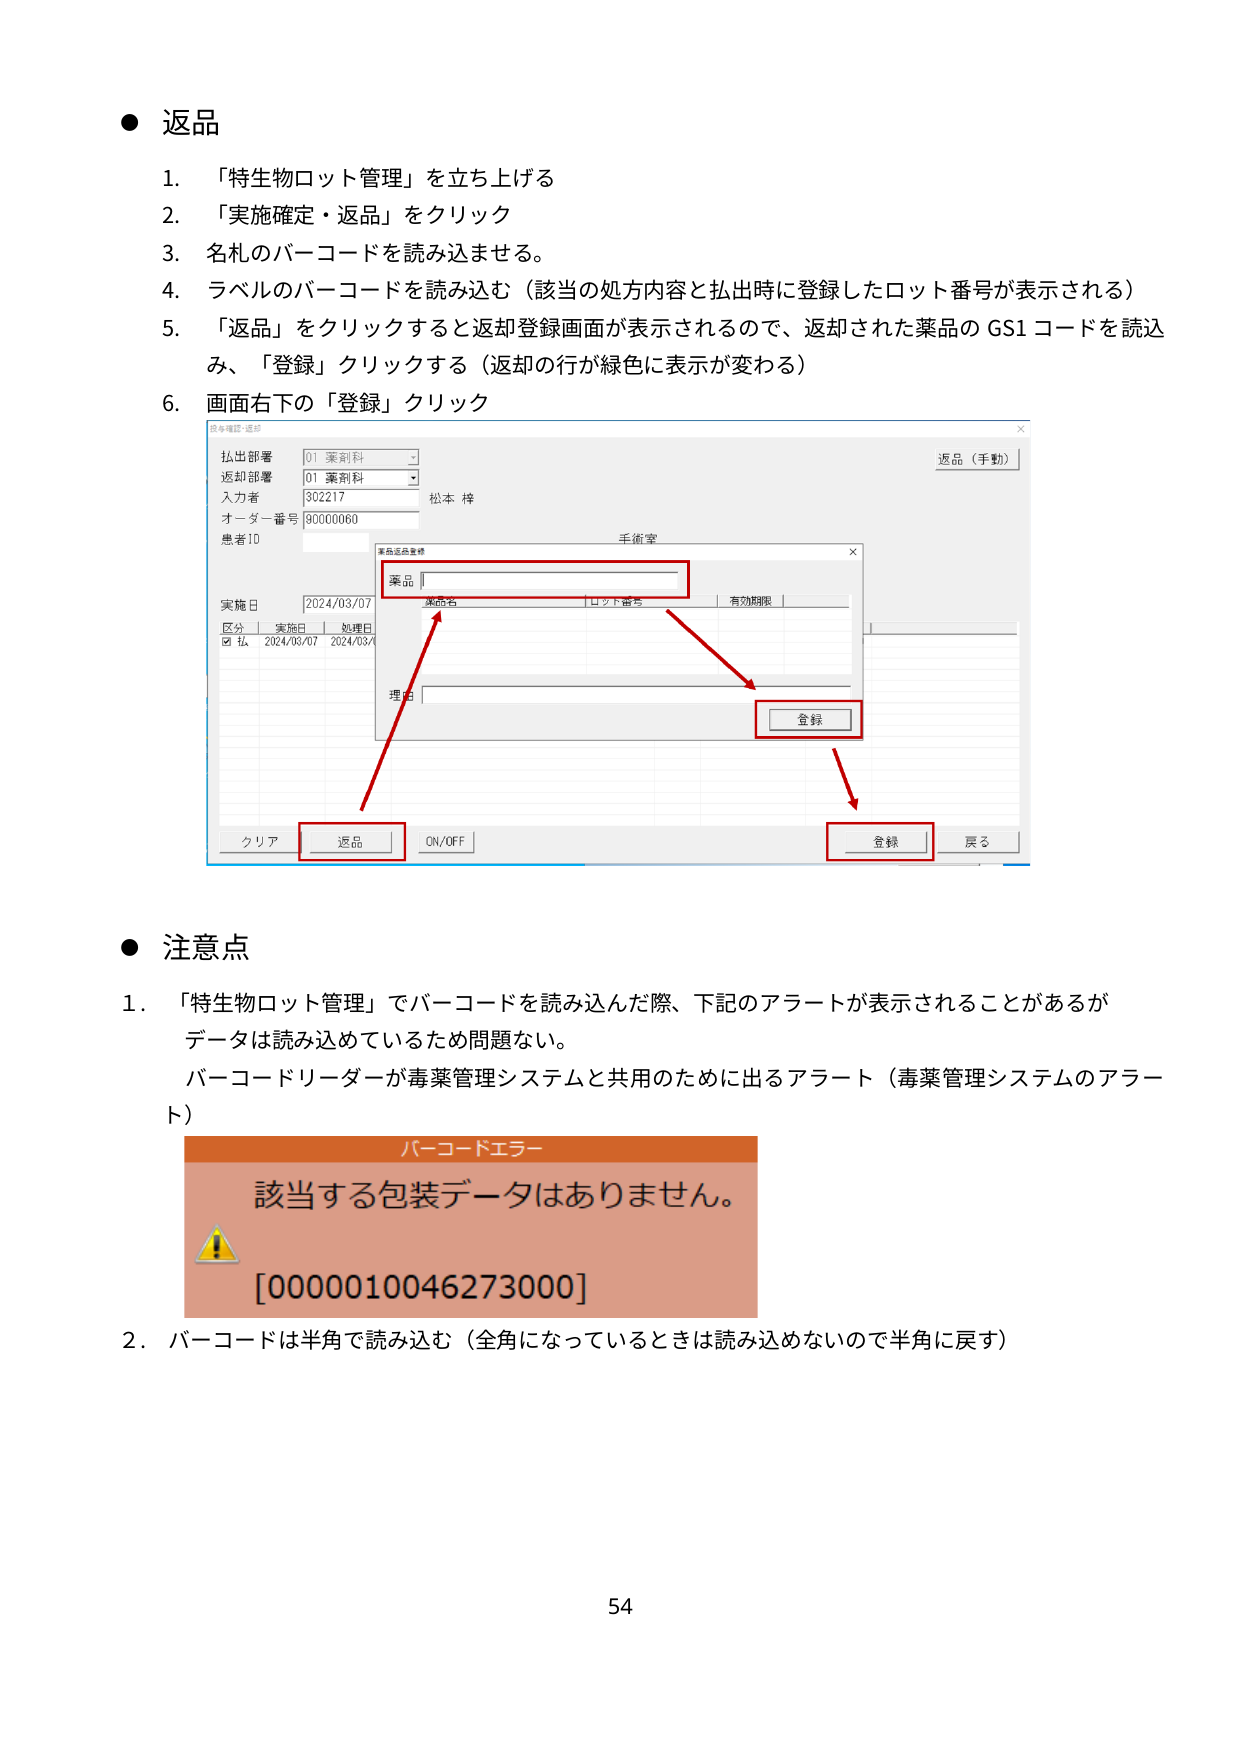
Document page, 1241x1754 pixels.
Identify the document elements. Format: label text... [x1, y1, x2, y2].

list 「返品」をクリックすると返却登録画面が表示されるので、返却された薬品のGS1コードを読込み、「登録」クリックする（返却の行が緑色に表示が変わる） [162, 308, 1165, 383]
list 返品 [119, 83, 1165, 158]
text １. 「特生物ロット管理」でバーコードを読み込んだ際、下記のアラートが表示されることがあるが [75, 983, 1165, 1021]
list ラベルのバーコードを読み込む（該当の処方内容と払出時に登録したロット番号が表示される） [162, 271, 1165, 308]
picture [206, 420, 1030, 866]
list 注意点 [119, 908, 1165, 983]
list 画面右下の「登録」クリック [162, 383, 1165, 421]
list 「実施確定・返品」をクリック [162, 196, 1165, 233]
text バーコードリーダーが毒薬管理システムと共用のために出るアラート（毒薬管理システムのアラート） [162, 1058, 1165, 1133]
text データは読み込めているため問題ない。 [162, 1021, 1165, 1058]
list 「特生物ロット管理」を立ち上げる [162, 158, 1165, 196]
picture [184, 1136, 758, 1318]
list 名札のバーコードを読み込ませる。 [162, 233, 1165, 271]
text ２. バーコードは半角で読み込む（全角になっているときは読み込めないので半角に戻す） [75, 1321, 1165, 1358]
